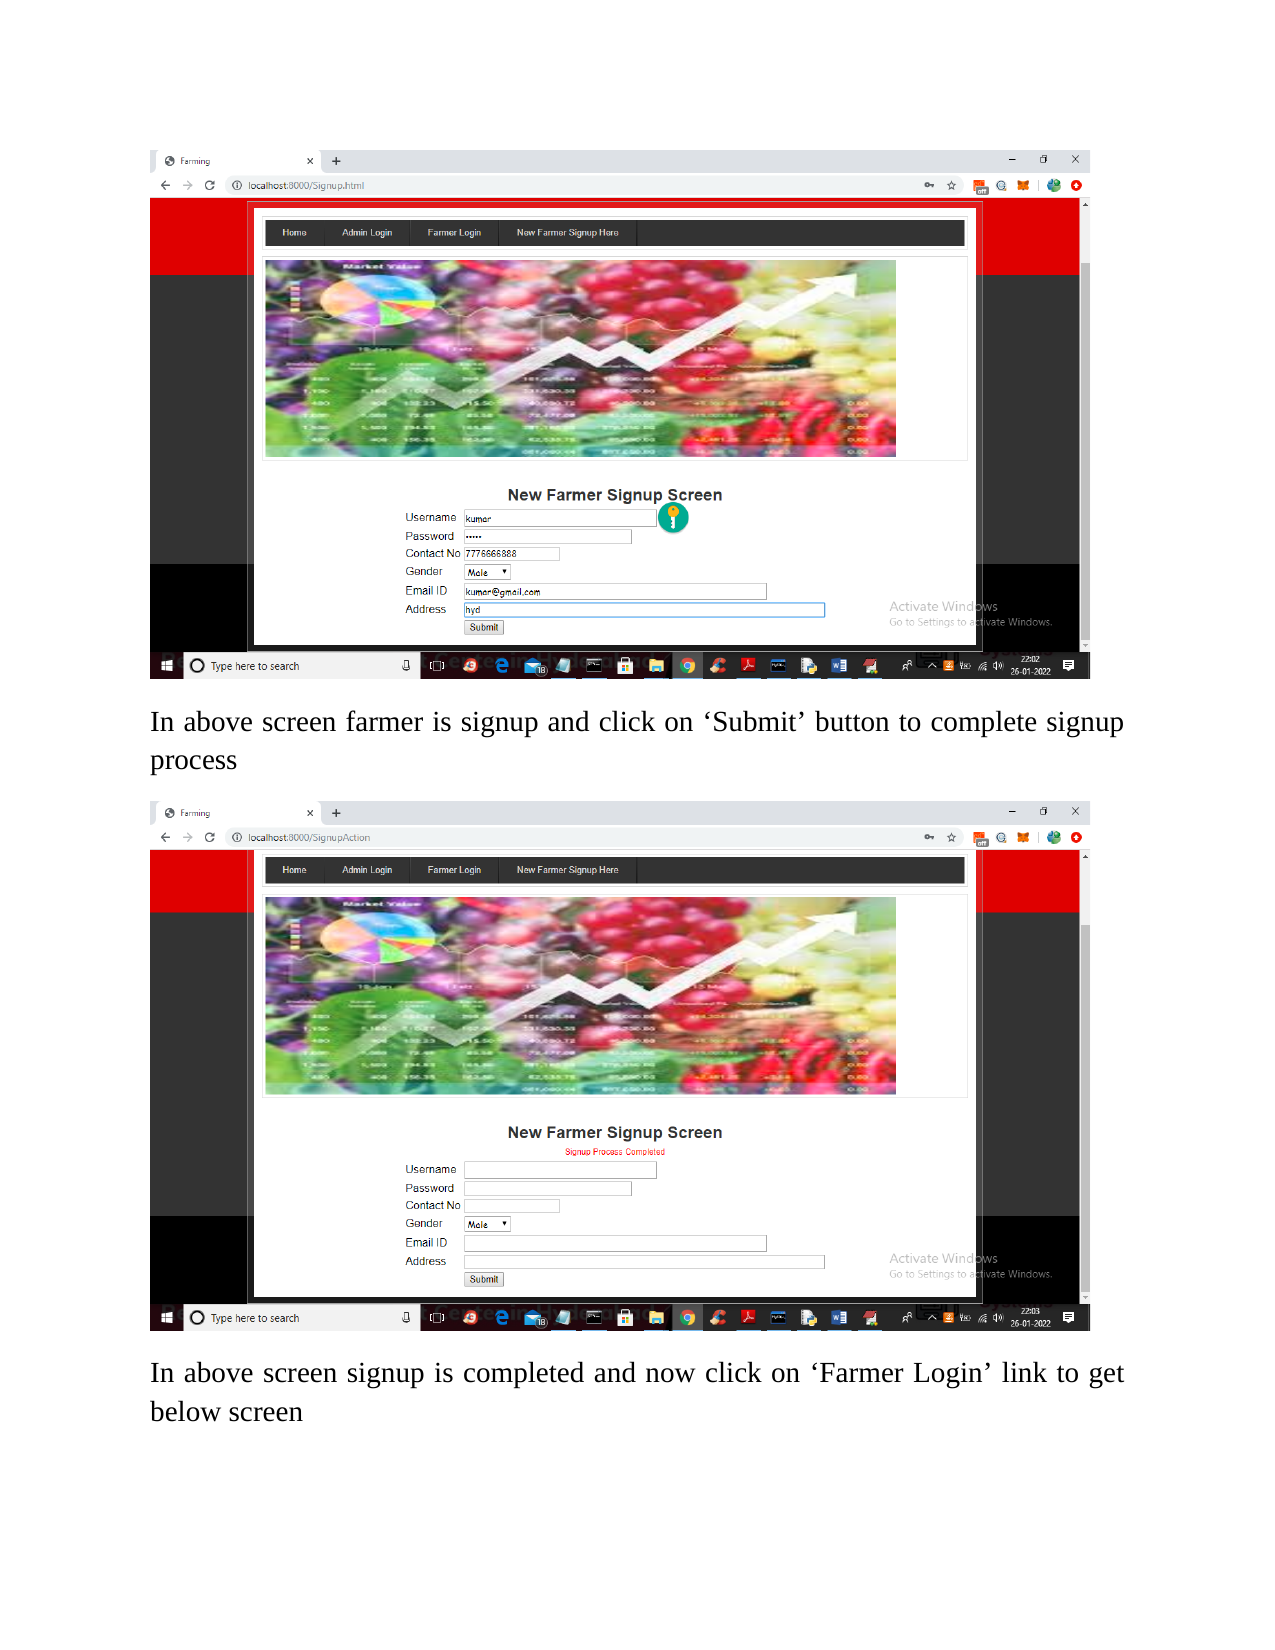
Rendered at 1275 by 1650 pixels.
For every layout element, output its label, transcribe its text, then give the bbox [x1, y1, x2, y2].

text In above screen farmer is signup and click on ‘Submit’ button to complete signup process [150, 704, 1125, 776]
picture [150, 801, 1091, 1331]
text In above screen signup is completed and now click on ‘Farmer Login’ link to get below screen [150, 1355, 1125, 1427]
picture [150, 150, 1091, 679]
